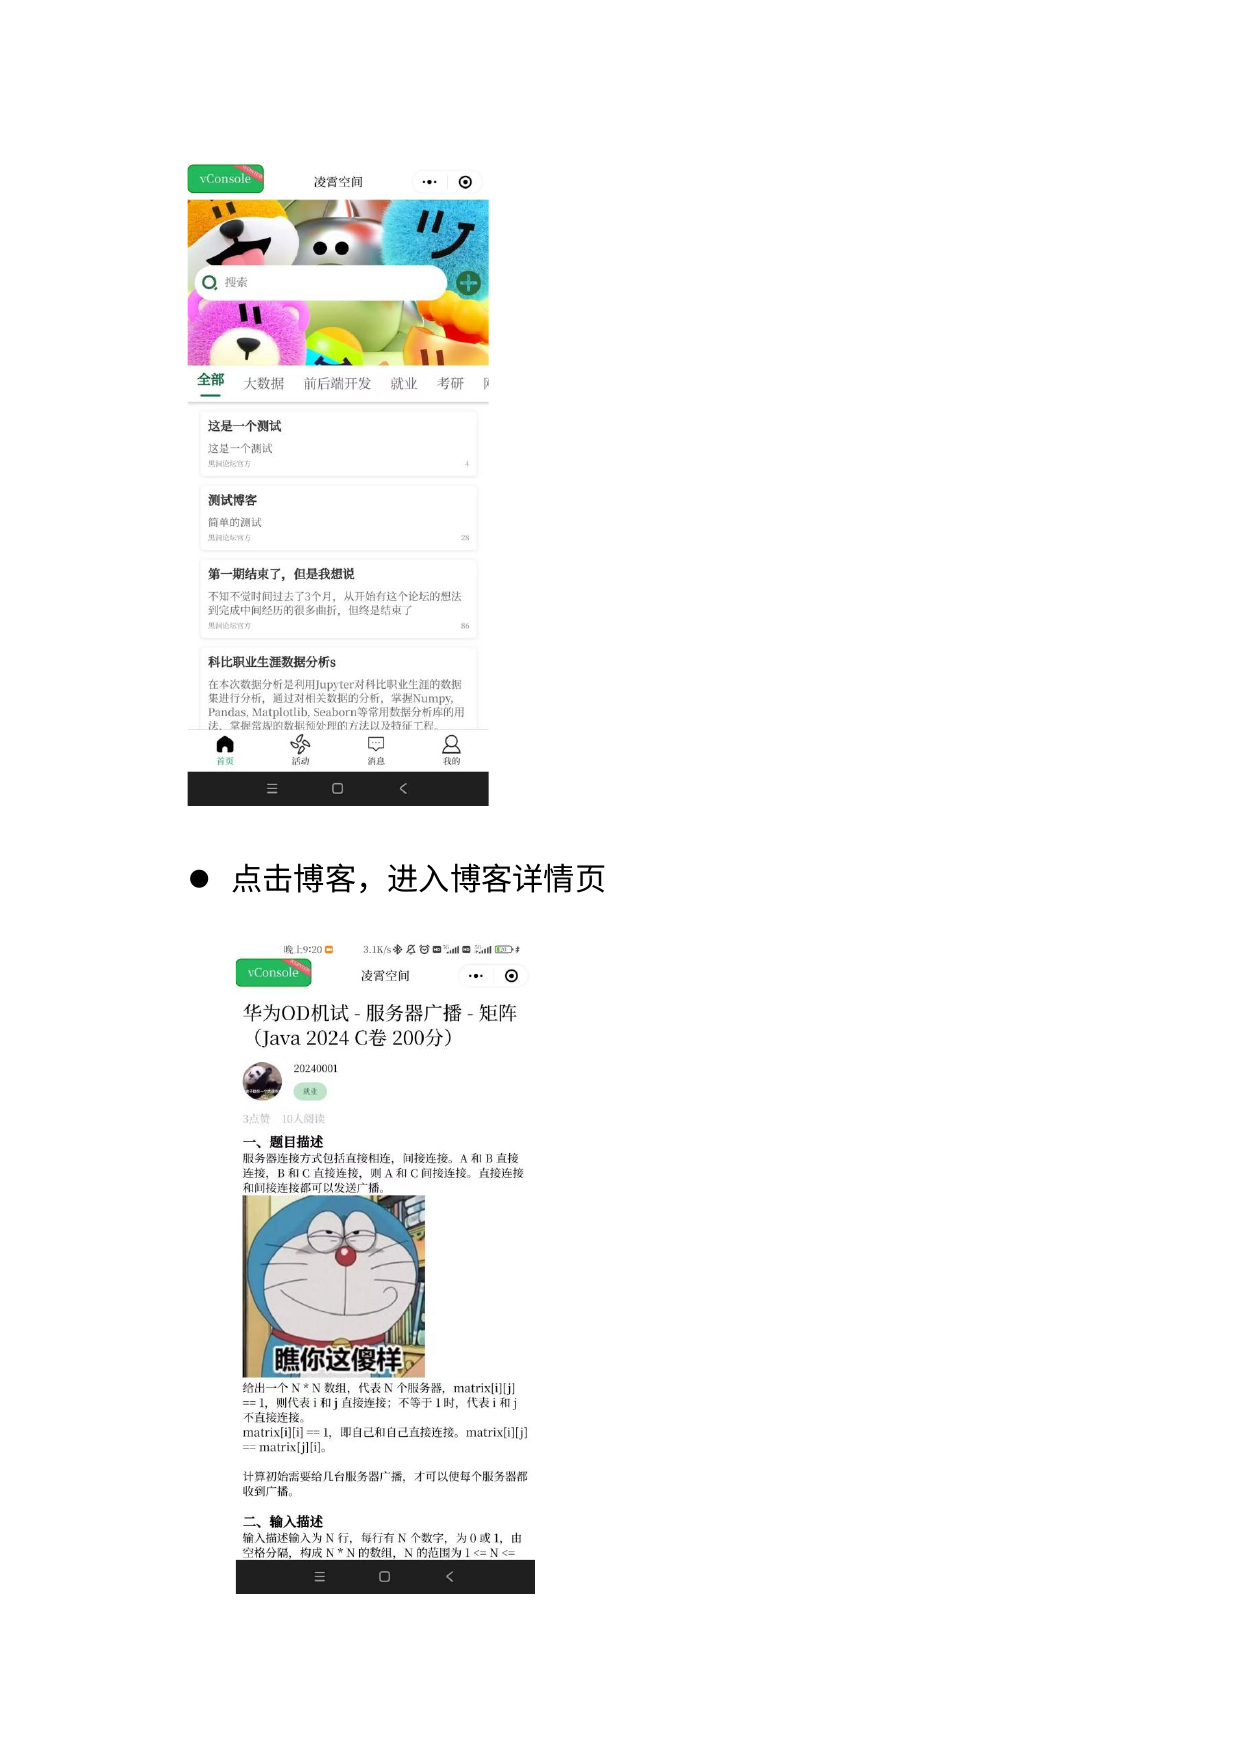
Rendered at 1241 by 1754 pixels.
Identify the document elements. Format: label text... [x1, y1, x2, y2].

picture [187, 162, 489, 806]
list 点击博客，进入博客详情页 [187, 844, 1053, 909]
picture [235, 929, 535, 1594]
